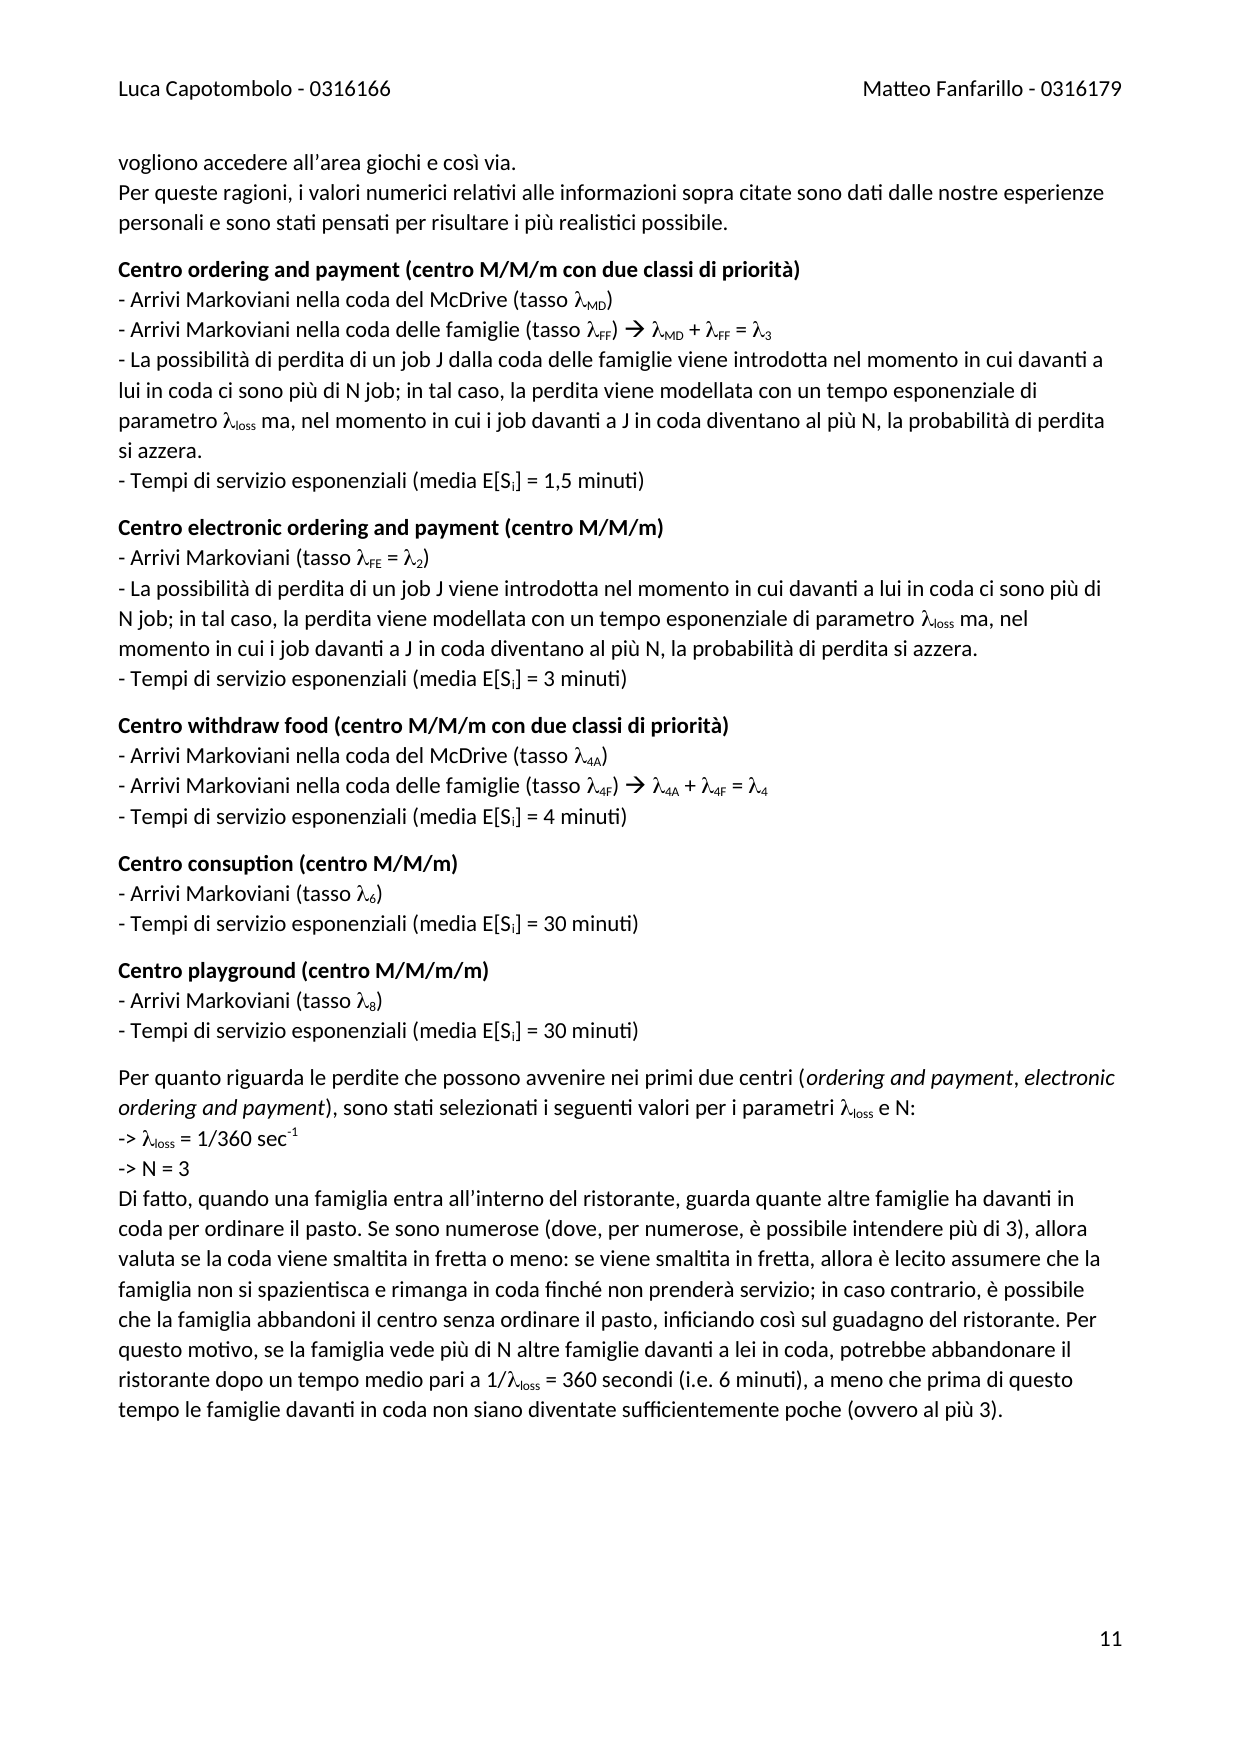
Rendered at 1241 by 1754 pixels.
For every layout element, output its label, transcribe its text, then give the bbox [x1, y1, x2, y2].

text Centro ordering and payment (centro M/M/m con due classi di priorità) - Arrivi Markoviani nella coda del McDrive (tasso lMD) - Arrivi Markoviani nella coda delle famiglie (tasso lFF) lMD + lFF = l3 - La possibilità di perdita di un job J dalla coda delle famiglie viene introdotta nel momento in cui davanti a lui in coda ci sono più di N job; in tal caso, la perdita viene modellata con un tempo esponenziale di parametro lloss ma, nel momento in cui i job davanti a J in coda diventano al più N, la probabilità di perdita si azzera. - Tempi di servizio esponenziali (media E[Si] = 1,5 minuti) [118, 255, 1122, 494]
text Centro consuption (centro M/M/m) - Arrivi Markoviani (tasso l6) - Tempi di servizio esponenziali (media E[Si] = 30 minuti) [118, 849, 1122, 937]
text Per quanto riguarda le perdite che possono avvenire nei primi due centri (ordering and payment, electronic ordering and payment), sono stati selezionati i seguenti valori per i parametri lloss e N: -> lloss = 1/360 sec-1 -> N = 3 Di fatto, quando una famiglia entra all’interno del ristorante, guarda quante altre famiglie ha davanti in coda per ordinare il pasto. Se sono numerose (dove, per numerose, è possibile intendere più di 3), allora valuta se la coda viene smaltita in fretta o meno: se viene smaltita in fretta, allora è lecito assumere che la famiglia non si spazientisca e rimanga in coda finché non prenderà servizio; in caso contrario, è possibile che la famiglia abbandoni il centro senza ordinare il pasto, inficiando così sul guadagno del ristorante. Per questo motivo, se la famiglia vede più di N altre famiglie davanti a lei in coda, potrebbe abbandonare il ristorante dopo un tempo medio pari a 1/lloss = 360 secondi (i.e. 6 minuti), a meno che prima di questo tempo le famiglie davanti in coda non siano diventate sufficientemente poche (ovvero al più 3). [118, 1063, 1122, 1423]
text Centro electronic ordering and payment (centro M/M/m) - Arrivi Markoviani (tasso lFE = l2) - La possibilità di perdita di un job J viene introdotta nel momento in cui davanti a lui in coda ci sono più di N job; in tal caso, la perdita viene modellata con un tempo esponenziale di parametro lloss ma, nel momento in cui i job davanti a J in coda diventano al più N, la probabilità di perdita si azzera. - Tempi di servizio esponenziali (media E[Si] = 3 minuti) [118, 513, 1122, 692]
text Centro withdraw food (centro M/M/m con due classi di priorità) - Arrivi Markoviani nella coda del McDrive (tasso l4A) - Arrivi Markoviani nella coda delle famiglie (tasso l4F) l4A + l4F = l4 - Tempi di servizio esponenziali (media E[Si] = 4 minuti) [118, 711, 1122, 830]
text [118, 148, 1122, 236]
text Centro playground (centro M/M/m/m) - Arrivi Markoviani (tasso l8) - Tempi di servizio esponenziali (media E[Si] = 30 minuti) [118, 956, 1122, 1044]
